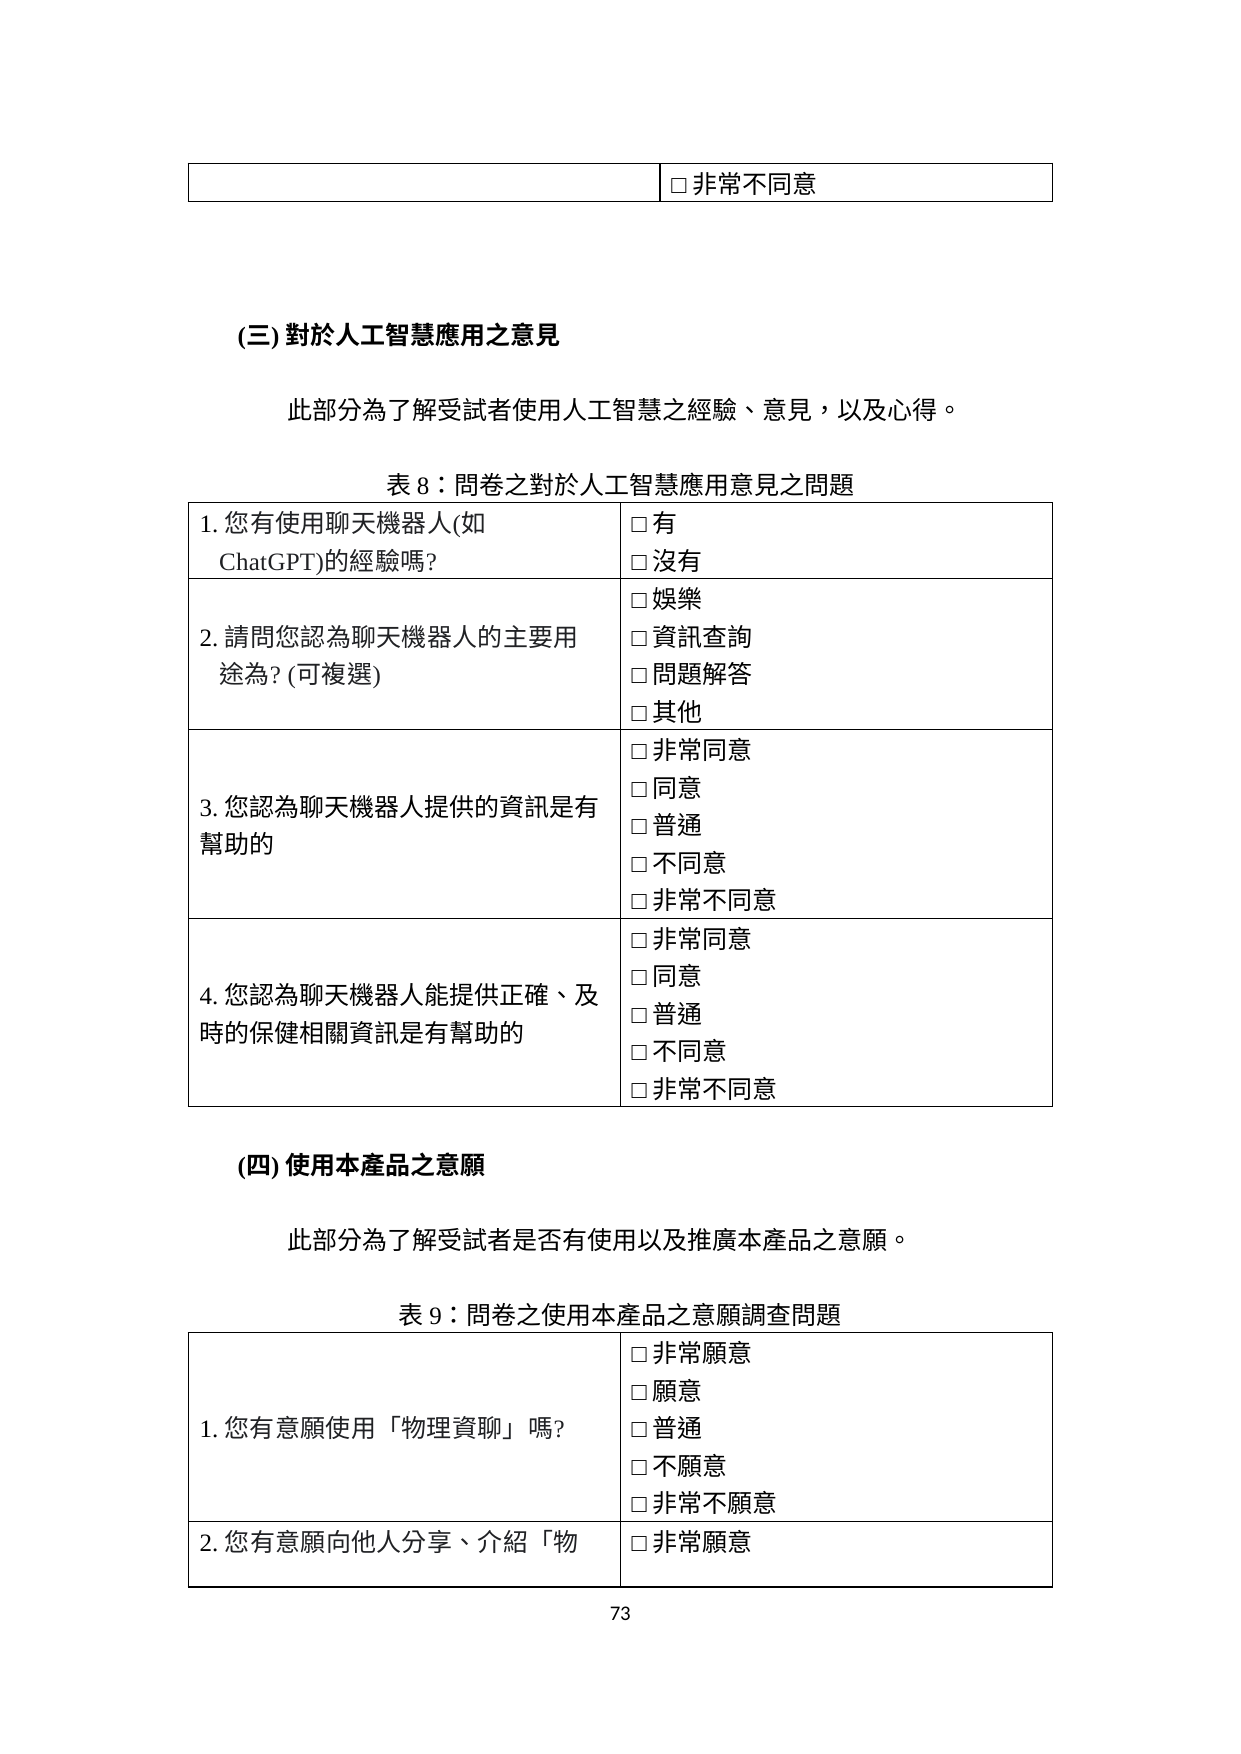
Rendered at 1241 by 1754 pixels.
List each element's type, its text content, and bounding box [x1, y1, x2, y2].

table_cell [189, 1522, 620, 1586]
table_cell 2. 請問您認為聊天機器人的主要用 途為? (可複選) [189, 579, 620, 729]
table_header 1. 您有使用聊天機器人(如 ChatGPT)的經驗嗎? [189, 503, 620, 578]
table_cell □ 非常同意 □ 同意 □ 普通 □ 不同意 □ 非常不同意 [621, 730, 1052, 918]
text 表 9：問卷之使用本產品之意願調查問題 [187, 1295, 1053, 1332]
table_cell 4. 您認為聊天機器人能提供正確、及時的保健相關資訊是有幫助的 [189, 919, 620, 1106]
text 表 8：問卷之對於人工智慧應用意見之問題 [187, 464, 1053, 502]
table_header 1. 您有意願使用「物理資聊」嗎? [189, 1333, 620, 1521]
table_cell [189, 164, 659, 201]
text (三) 對於人工智慧應用之意見 [187, 314, 1053, 352]
text 此部分為了解受試者是否有使用以及推廣本產品之意願。 [237, 1220, 1053, 1257]
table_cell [661, 164, 1052, 201]
text 此部分為了解受試者使用人工智慧之經驗、意見，以及心得。 [237, 389, 1053, 427]
table_cell □ 非常同意 □ 同意 □ 普通 □ 不同意 □ 非常不同意 [621, 919, 1052, 1106]
text (四) 使用本產品之意願 [187, 1145, 1053, 1182]
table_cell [621, 1522, 1052, 1586]
table_header □ 非常願意 □ 願意 □ 普通 □ 不願意 □ 非常不願意 [621, 1333, 1052, 1521]
table_cell 3. 您認為聊天機器人提供的資訊是有幫助的 [189, 730, 620, 918]
table_cell □ 娛樂 □ 資訊查詢 □ 問題解答 □ 其他 [621, 579, 1052, 729]
table_header □ 有 □ 沒有 [621, 503, 1052, 578]
